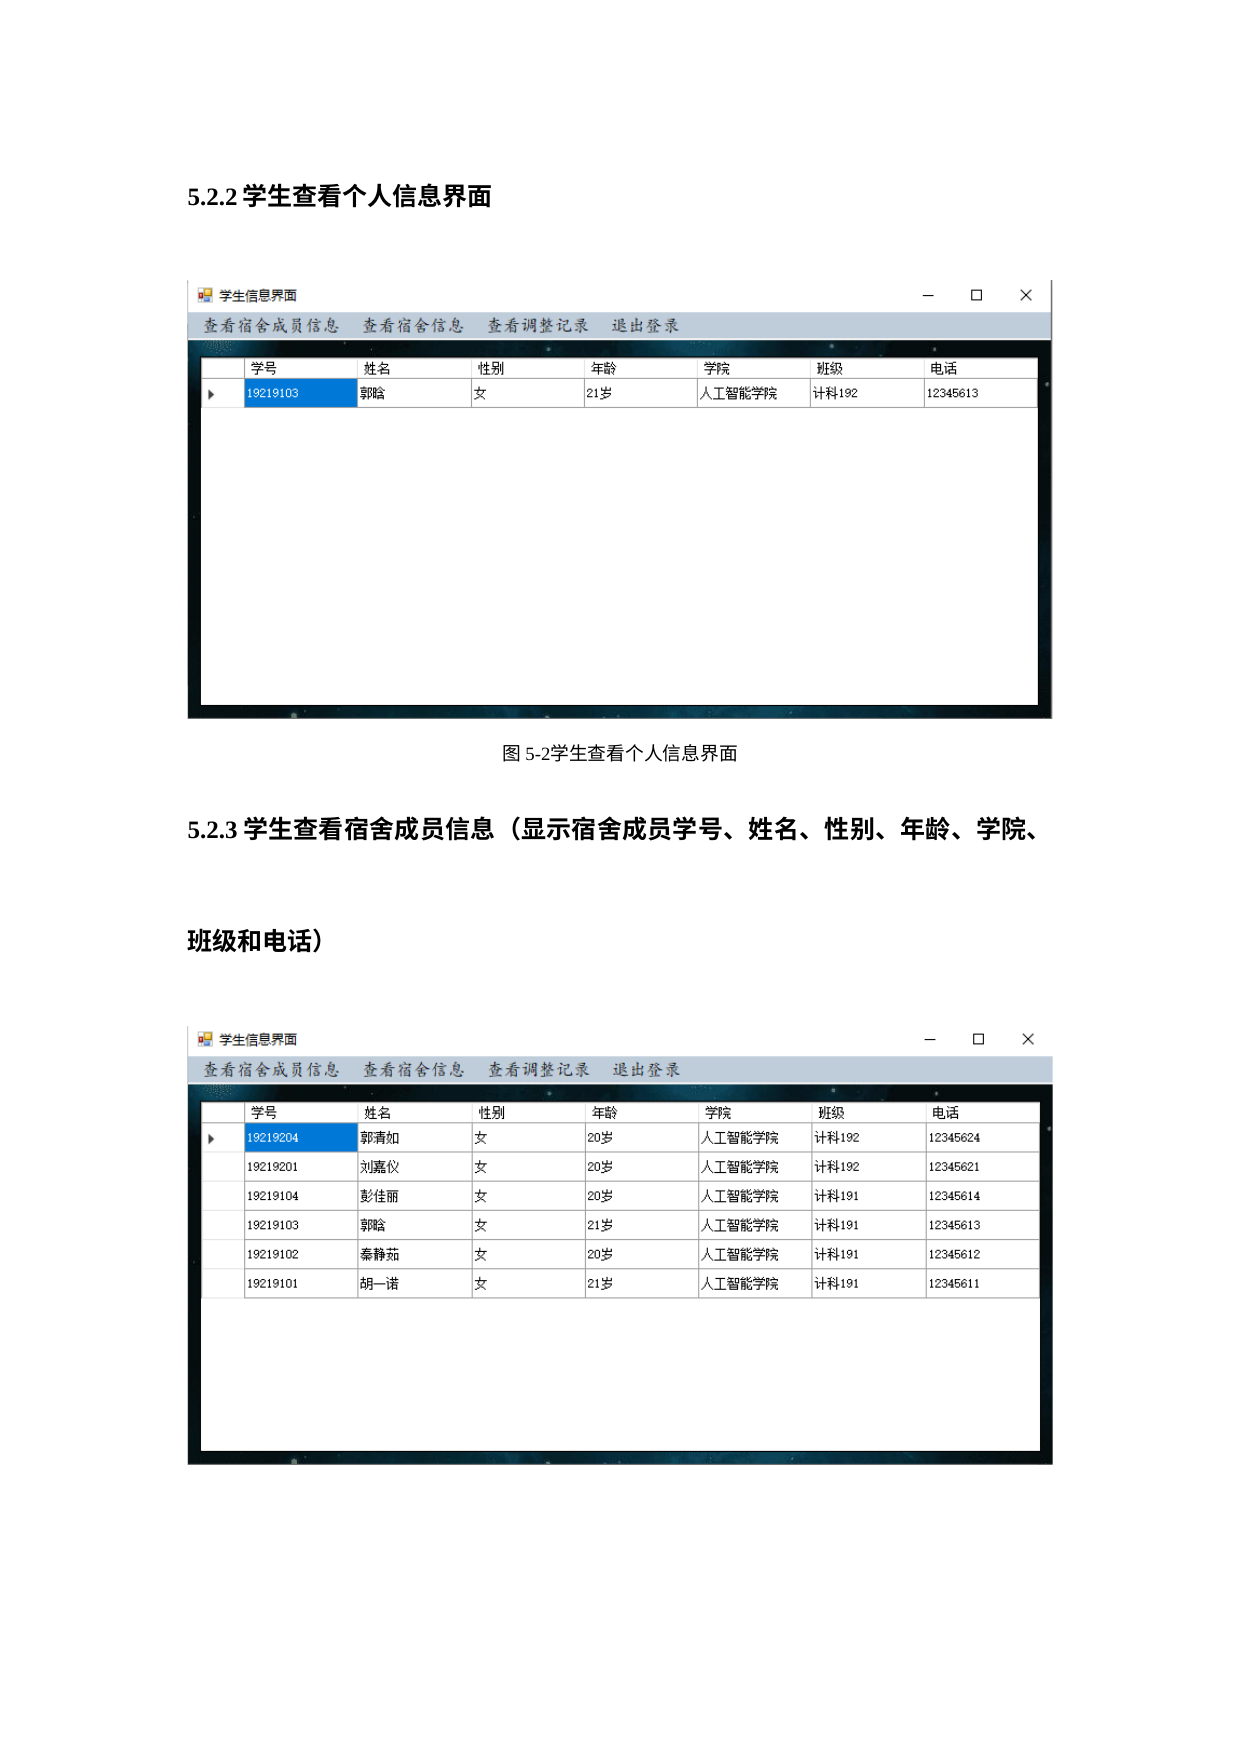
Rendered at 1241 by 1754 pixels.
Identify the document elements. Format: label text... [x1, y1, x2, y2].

picture [187, 1026, 1053, 1465]
subtitle 5.2.3学生查看宿舍成员信息（显示宿舍成员学号、姓名、性别、年龄、学院、班级和电话） [187, 795, 1053, 972]
picture [187, 280, 1053, 719]
text 图5-2学生查看个人信息界面 [187, 736, 1053, 768]
subtitle 5.2.2学生查看个人信息界面 [187, 162, 1053, 227]
